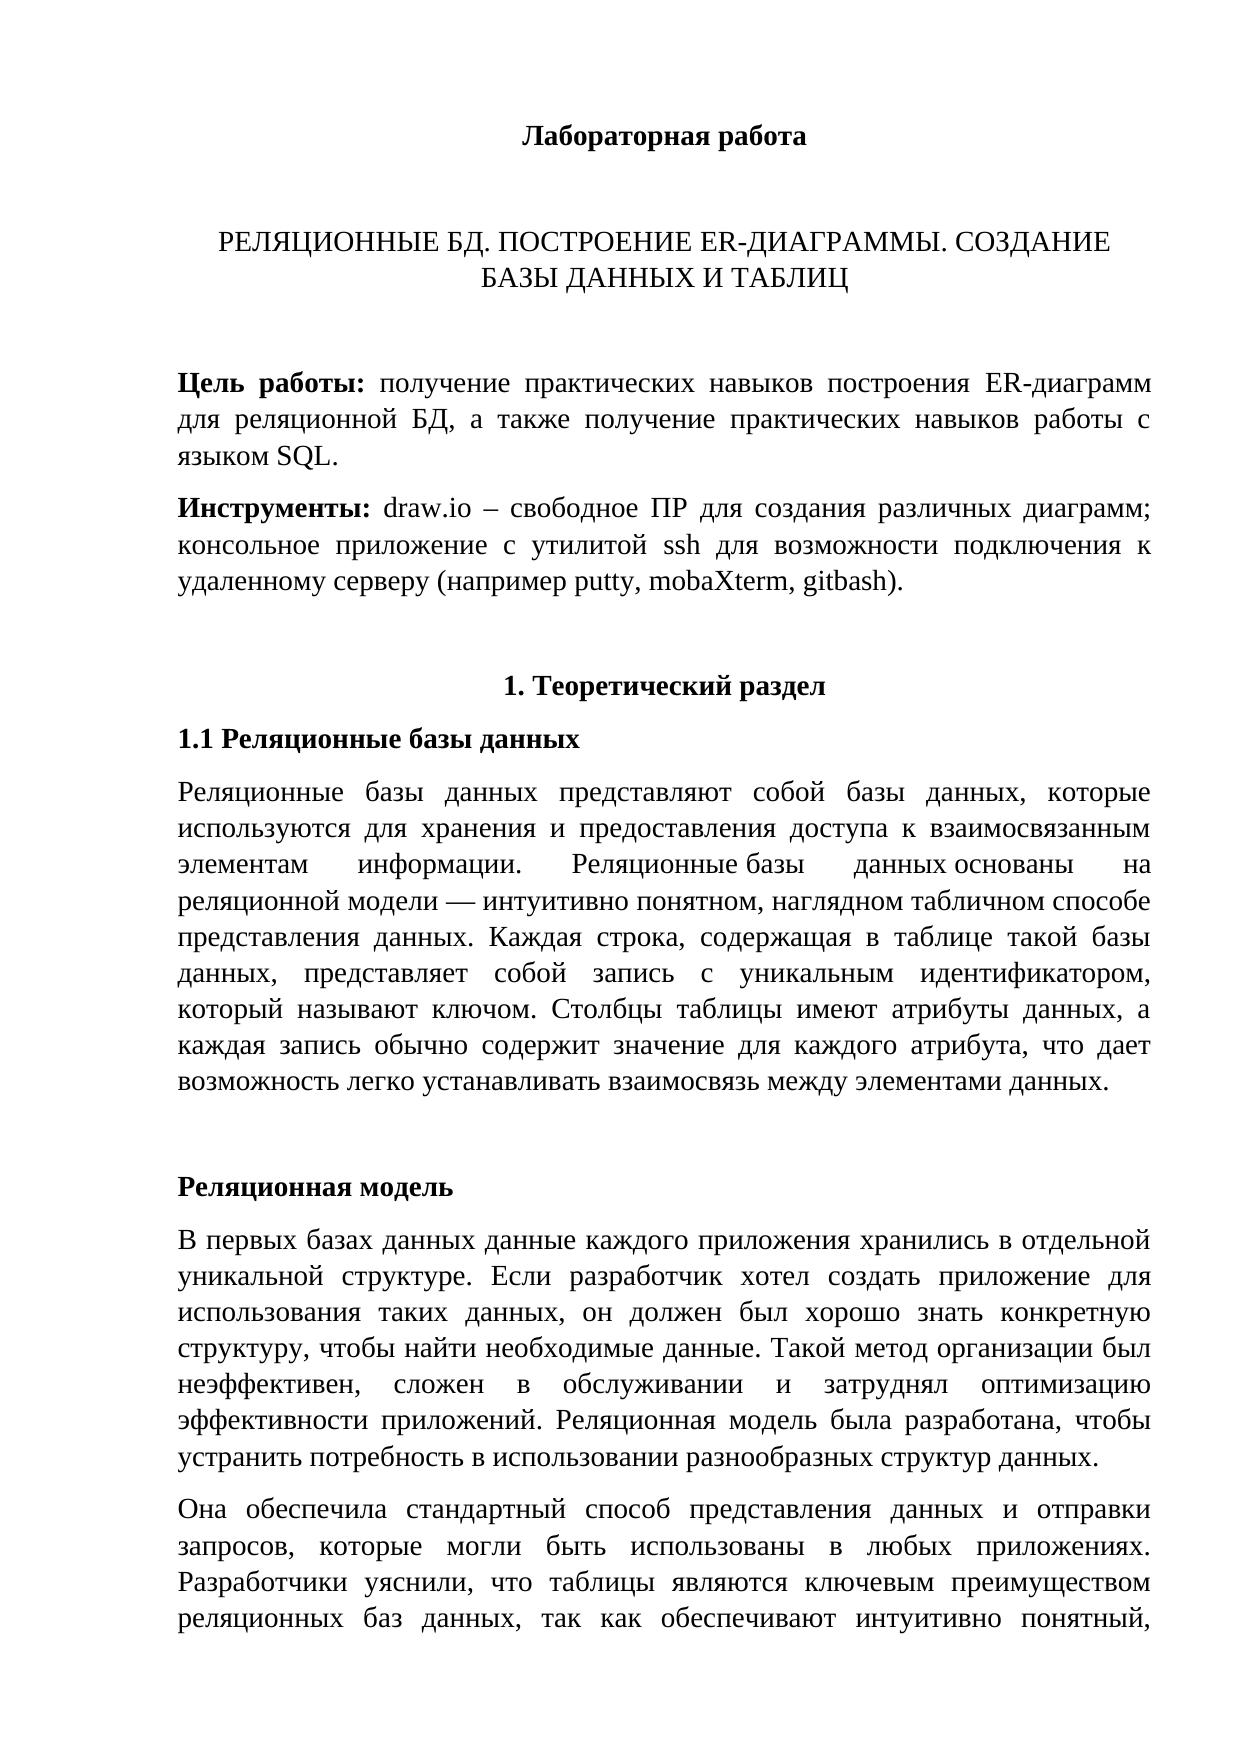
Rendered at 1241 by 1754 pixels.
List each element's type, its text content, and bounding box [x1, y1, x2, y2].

text Цель работы: получение практических навыков построения ER-диаграмм для реляционной БД, а также получение практических навыков работы с языком SQL. [177, 366, 1152, 471]
text 1.1 Реляционные базы данных [177, 721, 1152, 755]
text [177, 1491, 1152, 1633]
text Реляционные базы данных представляют собой базы данных, которые используются для хранения и предоставления доступа к взаимосвязанным элементам информации. Реляционные базы данных основаны на реляционной модели — интуитивно понятном, наглядном табличном способе представления данных. Каждая строка, содержащая в таблице такой базы данных, представляет собой запись с уникальным идентификатором, который называют ключом. Столбцы таблицы имеют атрибуты данных, а каждая запись обычно содержит значение для каждого атрибута, что дает возможность легко устанавливать взаимосвязь между элементами данных. [177, 774, 1152, 1097]
text РЕЛЯЦИОННЫЕ БД. ПОСТРОЕНИЕ ER-ДИАГРАММЫ. СОЗДАНИЕ БАЗЫ ДАННЫХ И ТАБЛИЦ [177, 224, 1152, 293]
text 1. Теоретический раздел [177, 668, 1152, 702]
text Лабораторная работа [177, 118, 1152, 152]
text Инструменты: draw.io – свободное ПР для создания различных диаграмм; консольное приложение с утилитой ssh для возможности подключения к удаленному серверу (например putty, mobaXterm, gitbash). [177, 491, 1152, 596]
text В первых базах данных данные каждого приложения хранились в отдельной уникальной структуре. Если разработчик хотел создать приложение для использования таких данных, он должен был хорошо знать конкретную структуру, чтобы найти необходимые данные. Такой метод организации был неэффективен, сложен в обслуживании и затруднял оптимизацию эффективности приложений. Реляционная модель была разработана, чтобы устранить потребность в использовании разнообразных структур данных. [177, 1222, 1152, 1472]
text Реляционная модель [177, 1169, 1152, 1202]
